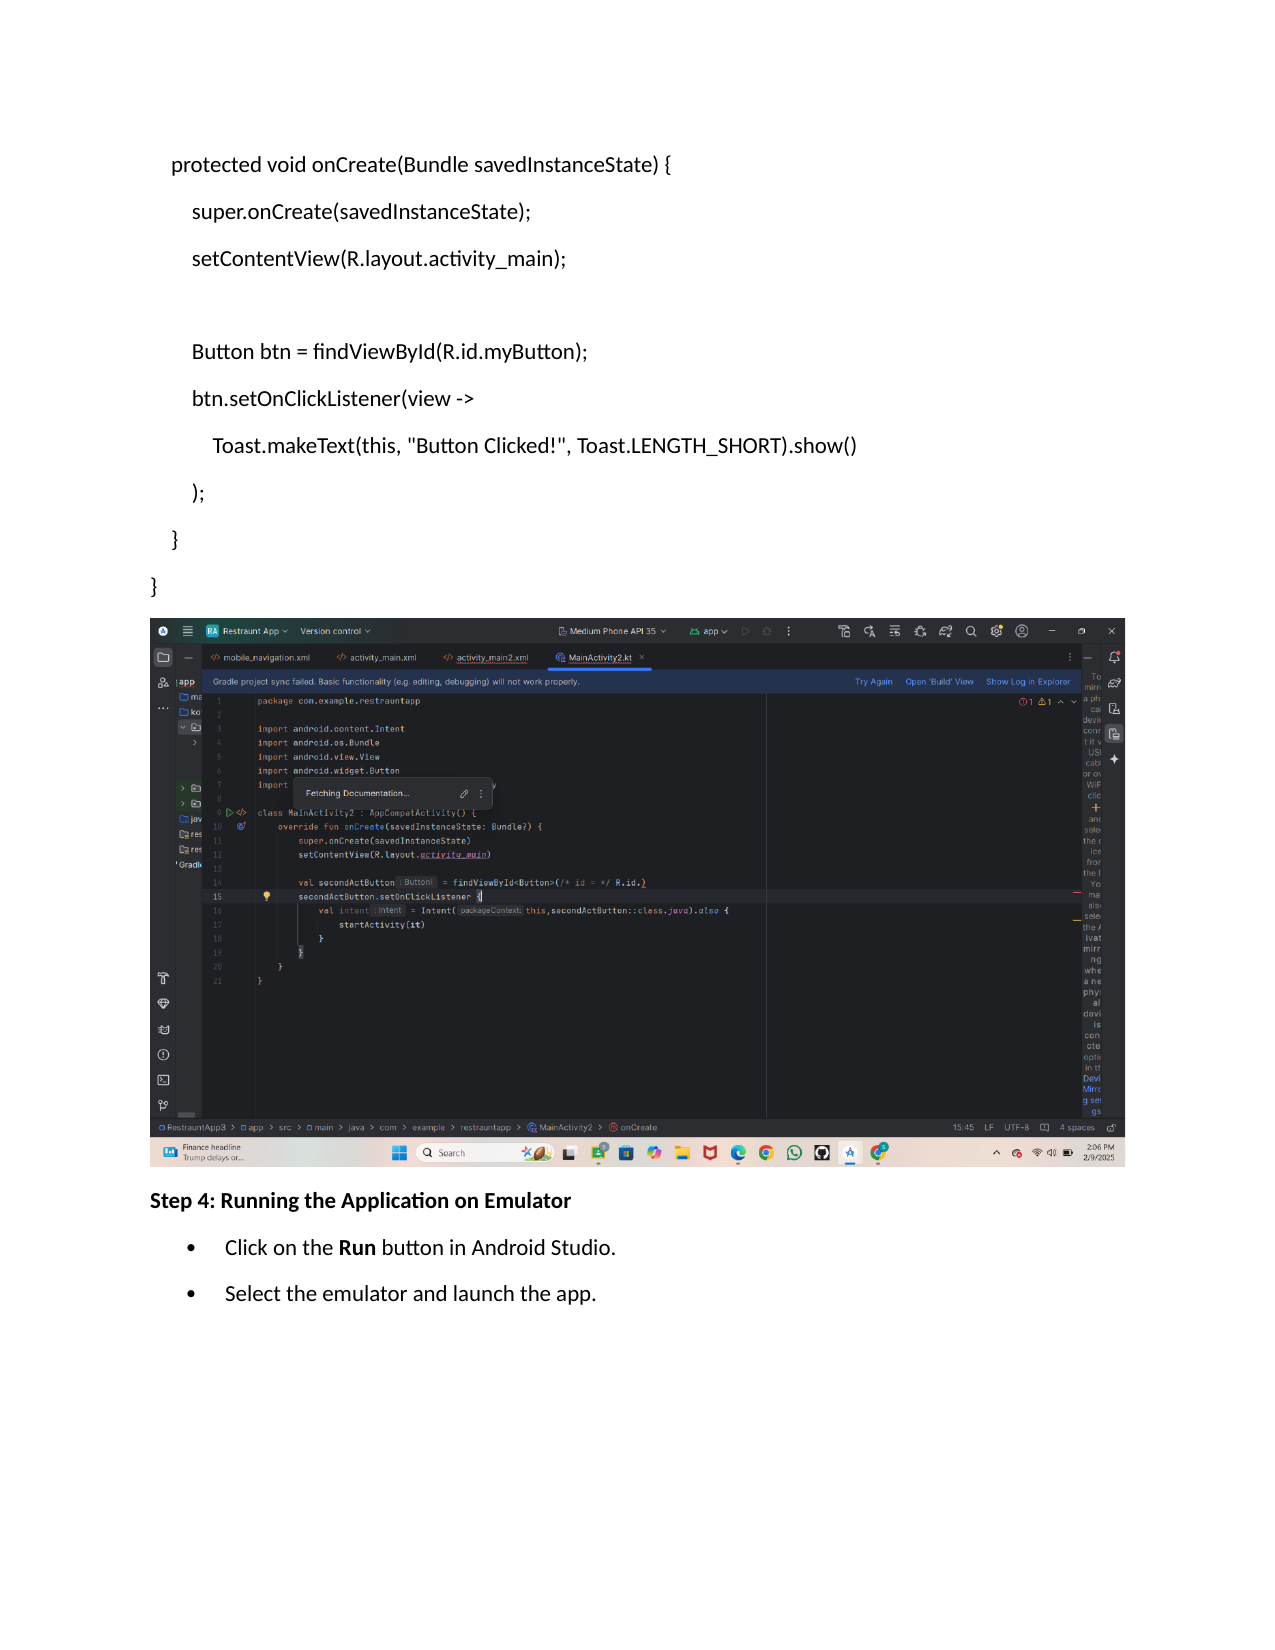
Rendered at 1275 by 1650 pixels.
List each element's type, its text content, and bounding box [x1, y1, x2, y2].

text Button btn = findViewById(R.id.myButton); [150, 337, 1125, 366]
text ); [150, 478, 1125, 506]
text setContentView(R.layout.activity_main); [150, 244, 1125, 272]
list Click on the Run button in Android Studio. [187, 1233, 1125, 1261]
text } [150, 525, 1125, 553]
text btn.setOnClickListener(view -> [150, 384, 1125, 412]
list Select the emulator and launch the app. [187, 1279, 1125, 1308]
text } [150, 572, 1125, 600]
text Toast.makeText(this, "Button Clicked!", Toast.LENGTH_SHORT).show() [150, 431, 1125, 459]
text Step 4: Running the Application on Emulator [150, 1186, 1125, 1214]
text protected void onCreate(Bundle savedInstanceState) { [150, 150, 1125, 178]
text super.onCreate(savedInstanceState); [150, 197, 1125, 225]
picture [150, 618, 1125, 1167]
